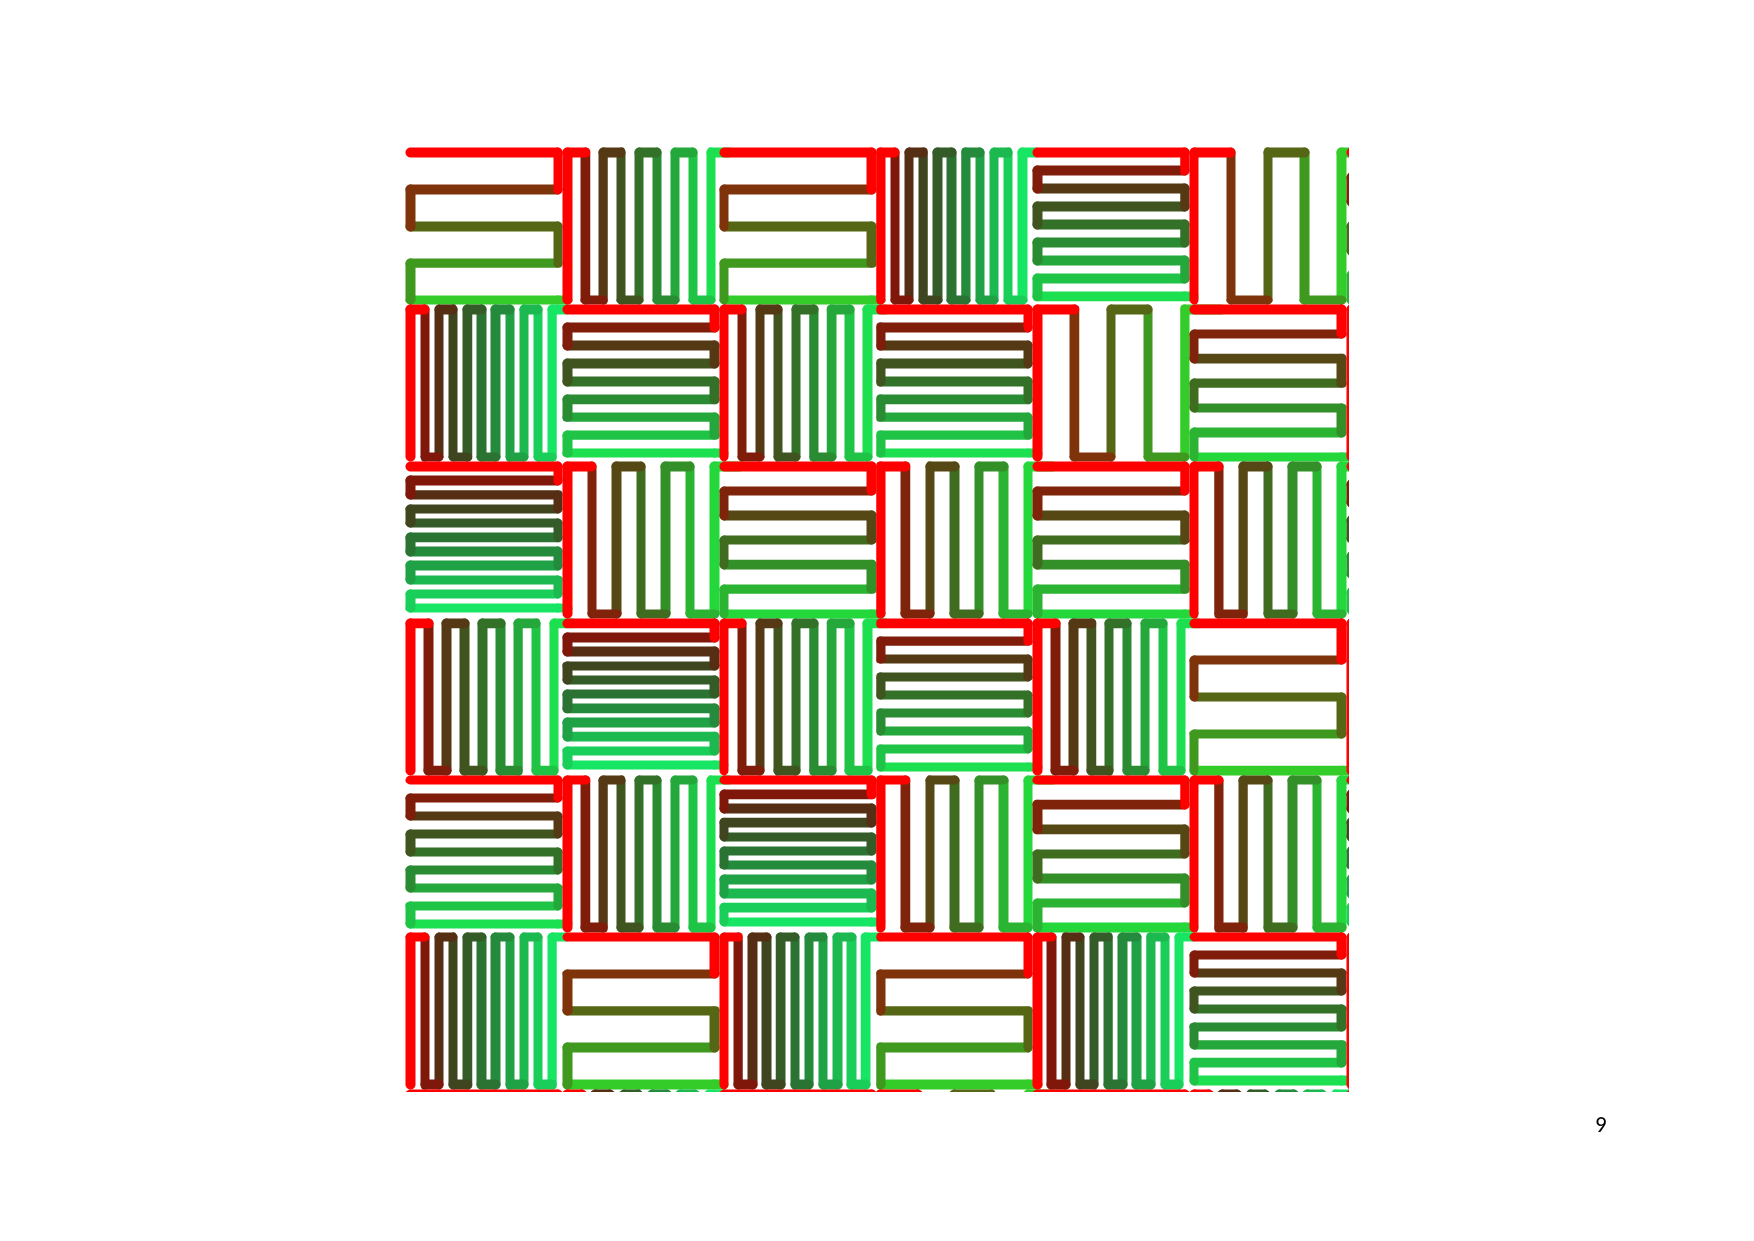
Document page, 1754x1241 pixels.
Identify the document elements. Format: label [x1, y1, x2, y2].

picture [405, 147, 1349, 1092]
